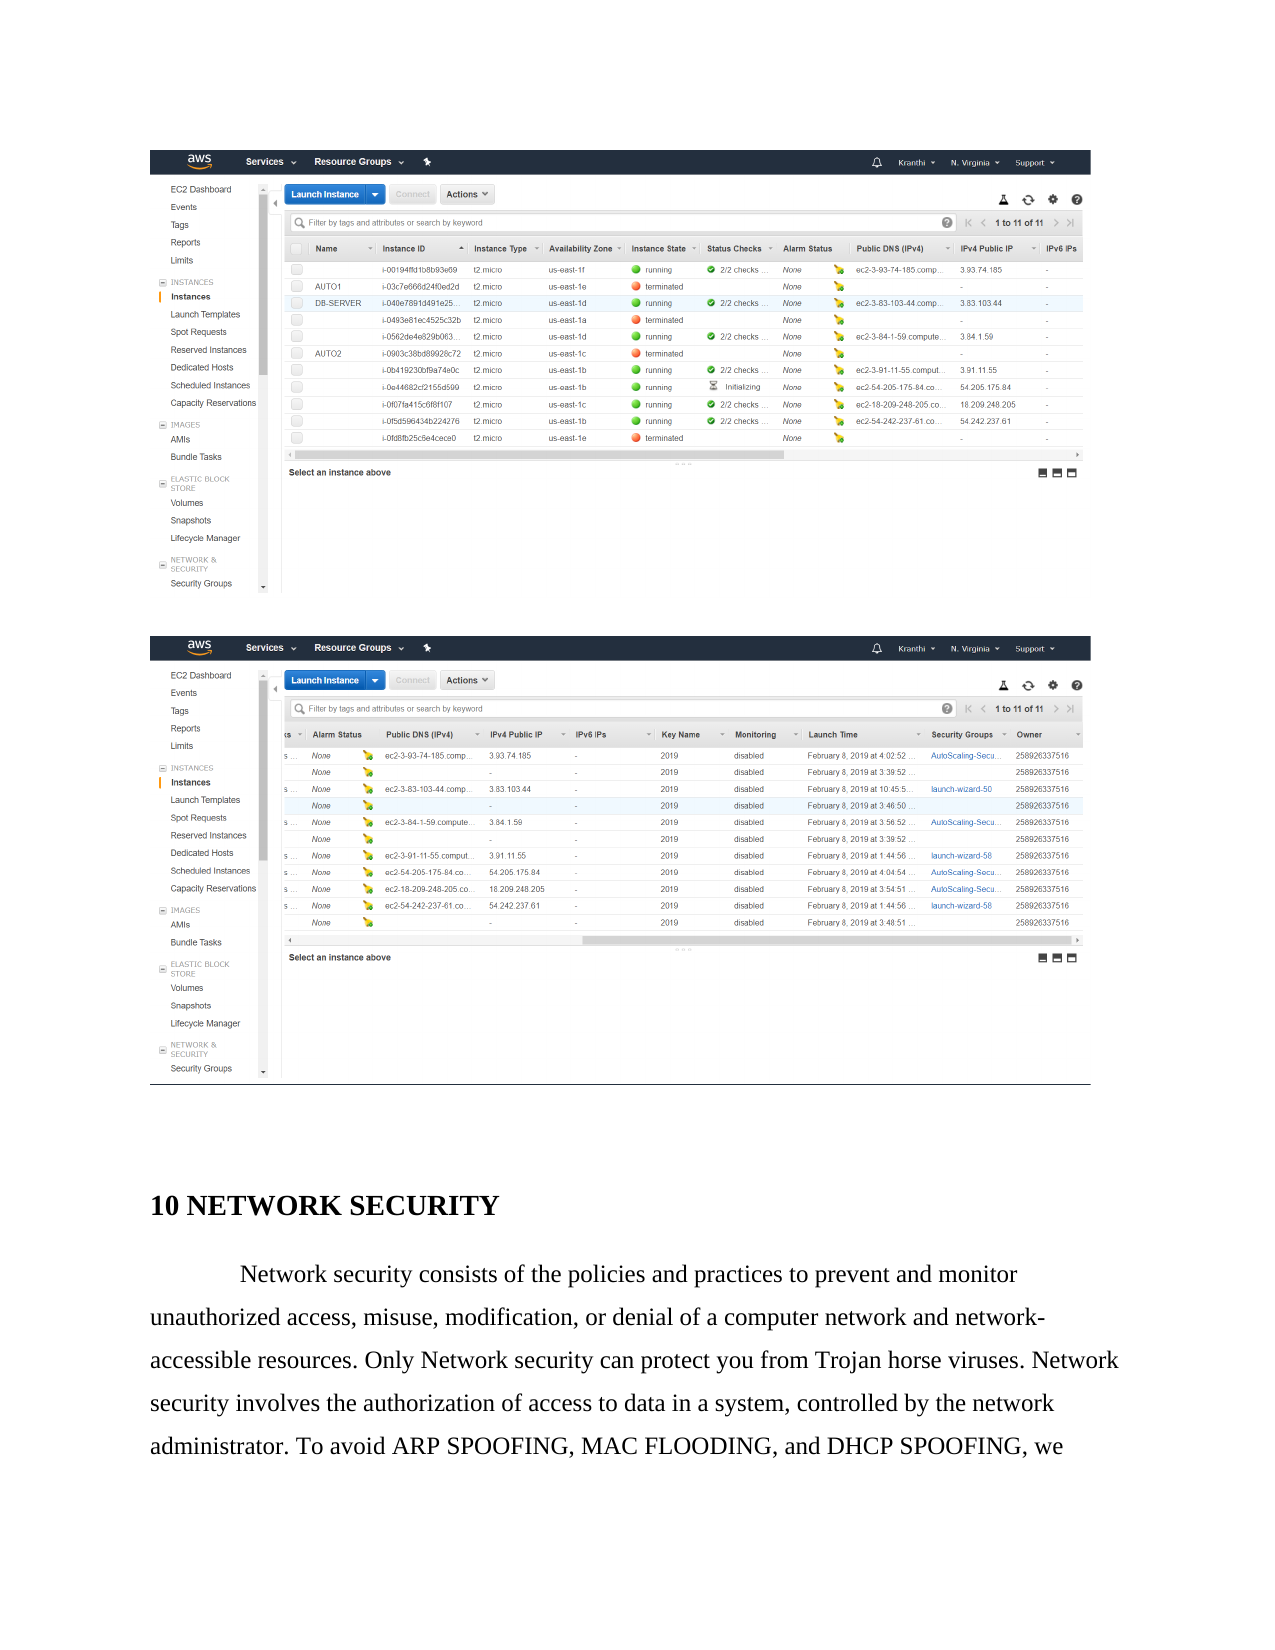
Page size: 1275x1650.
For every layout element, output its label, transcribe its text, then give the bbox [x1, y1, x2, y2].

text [150, 1259, 1125, 1460]
text 10 NETWORK SECURITY [150, 1188, 1125, 1221]
picture [150, 636, 1091, 1085]
picture [150, 150, 1091, 598]
